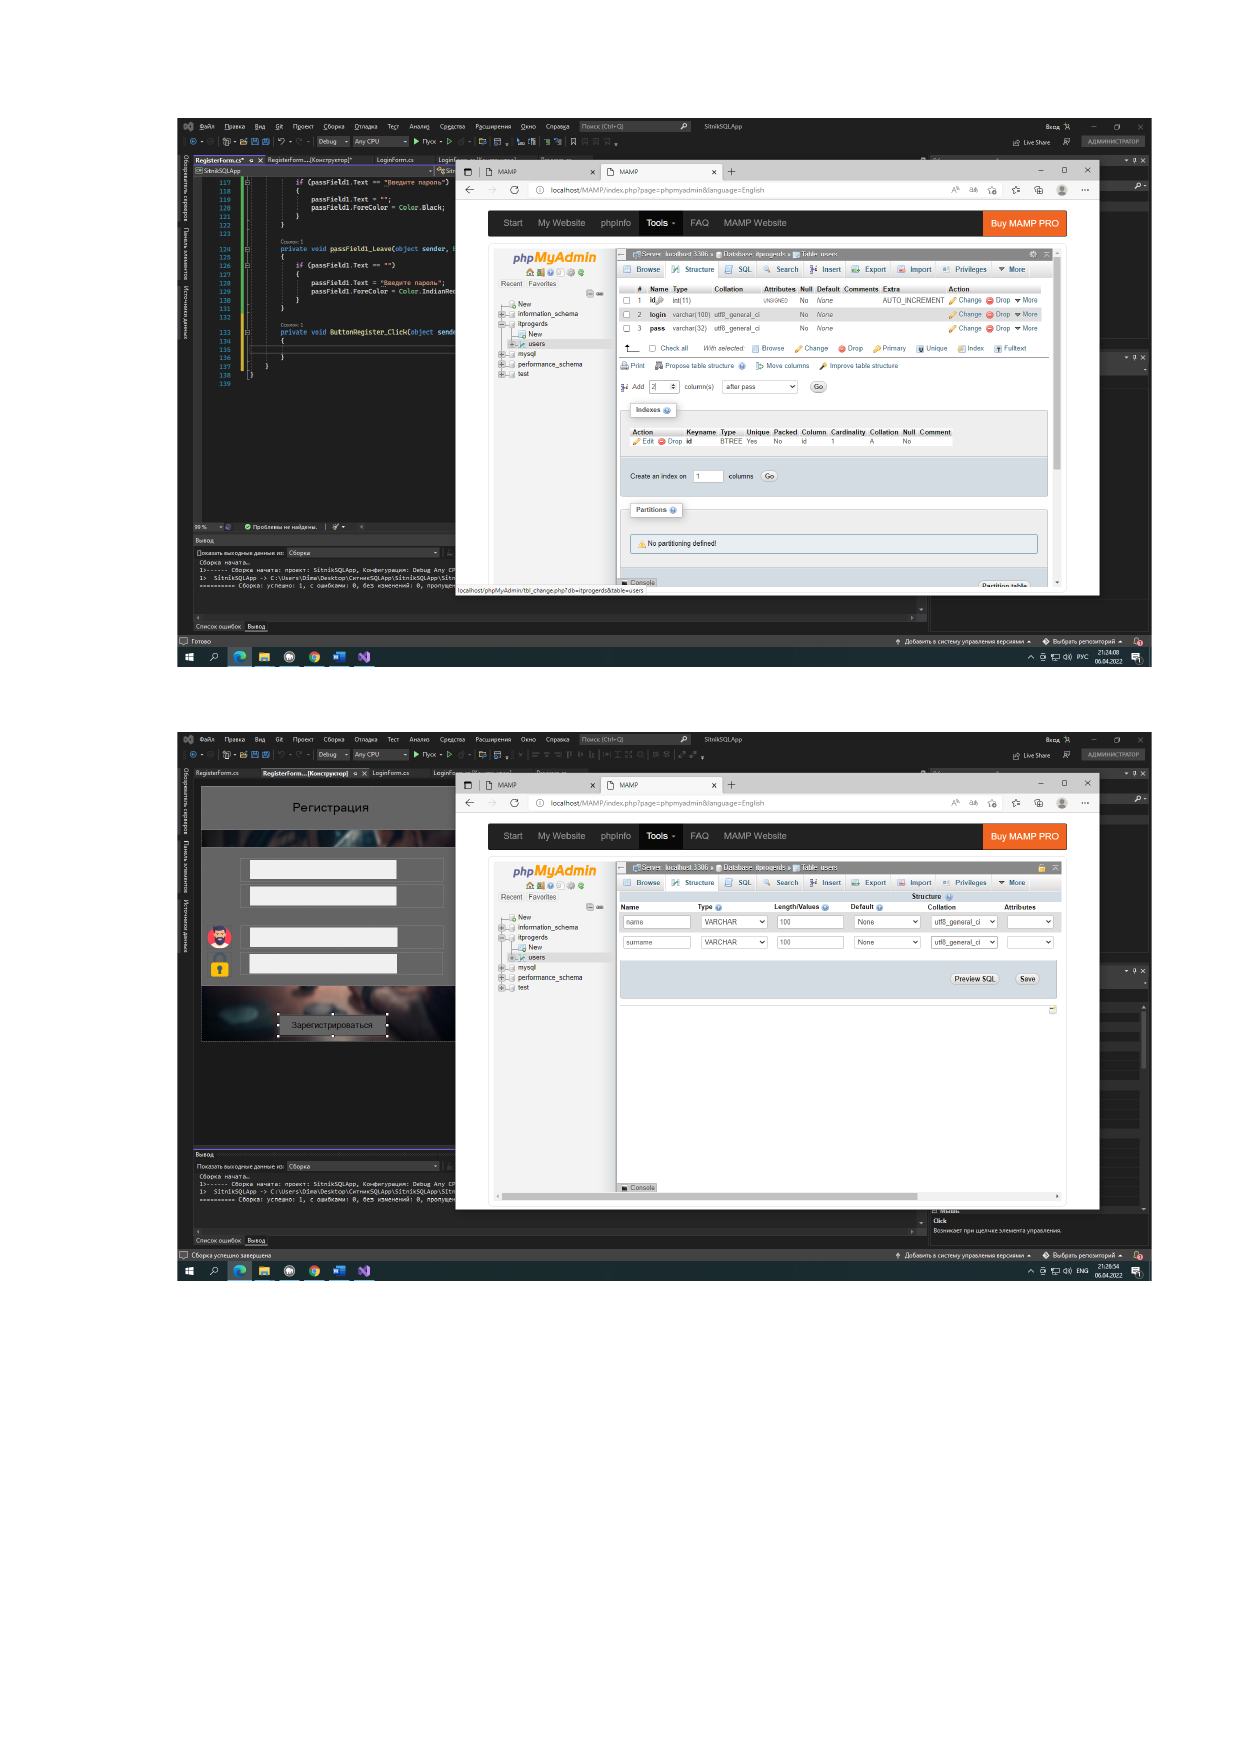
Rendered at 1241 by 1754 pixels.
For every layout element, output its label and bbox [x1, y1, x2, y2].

picture [177, 118, 1152, 667]
picture [177, 732, 1152, 1281]
